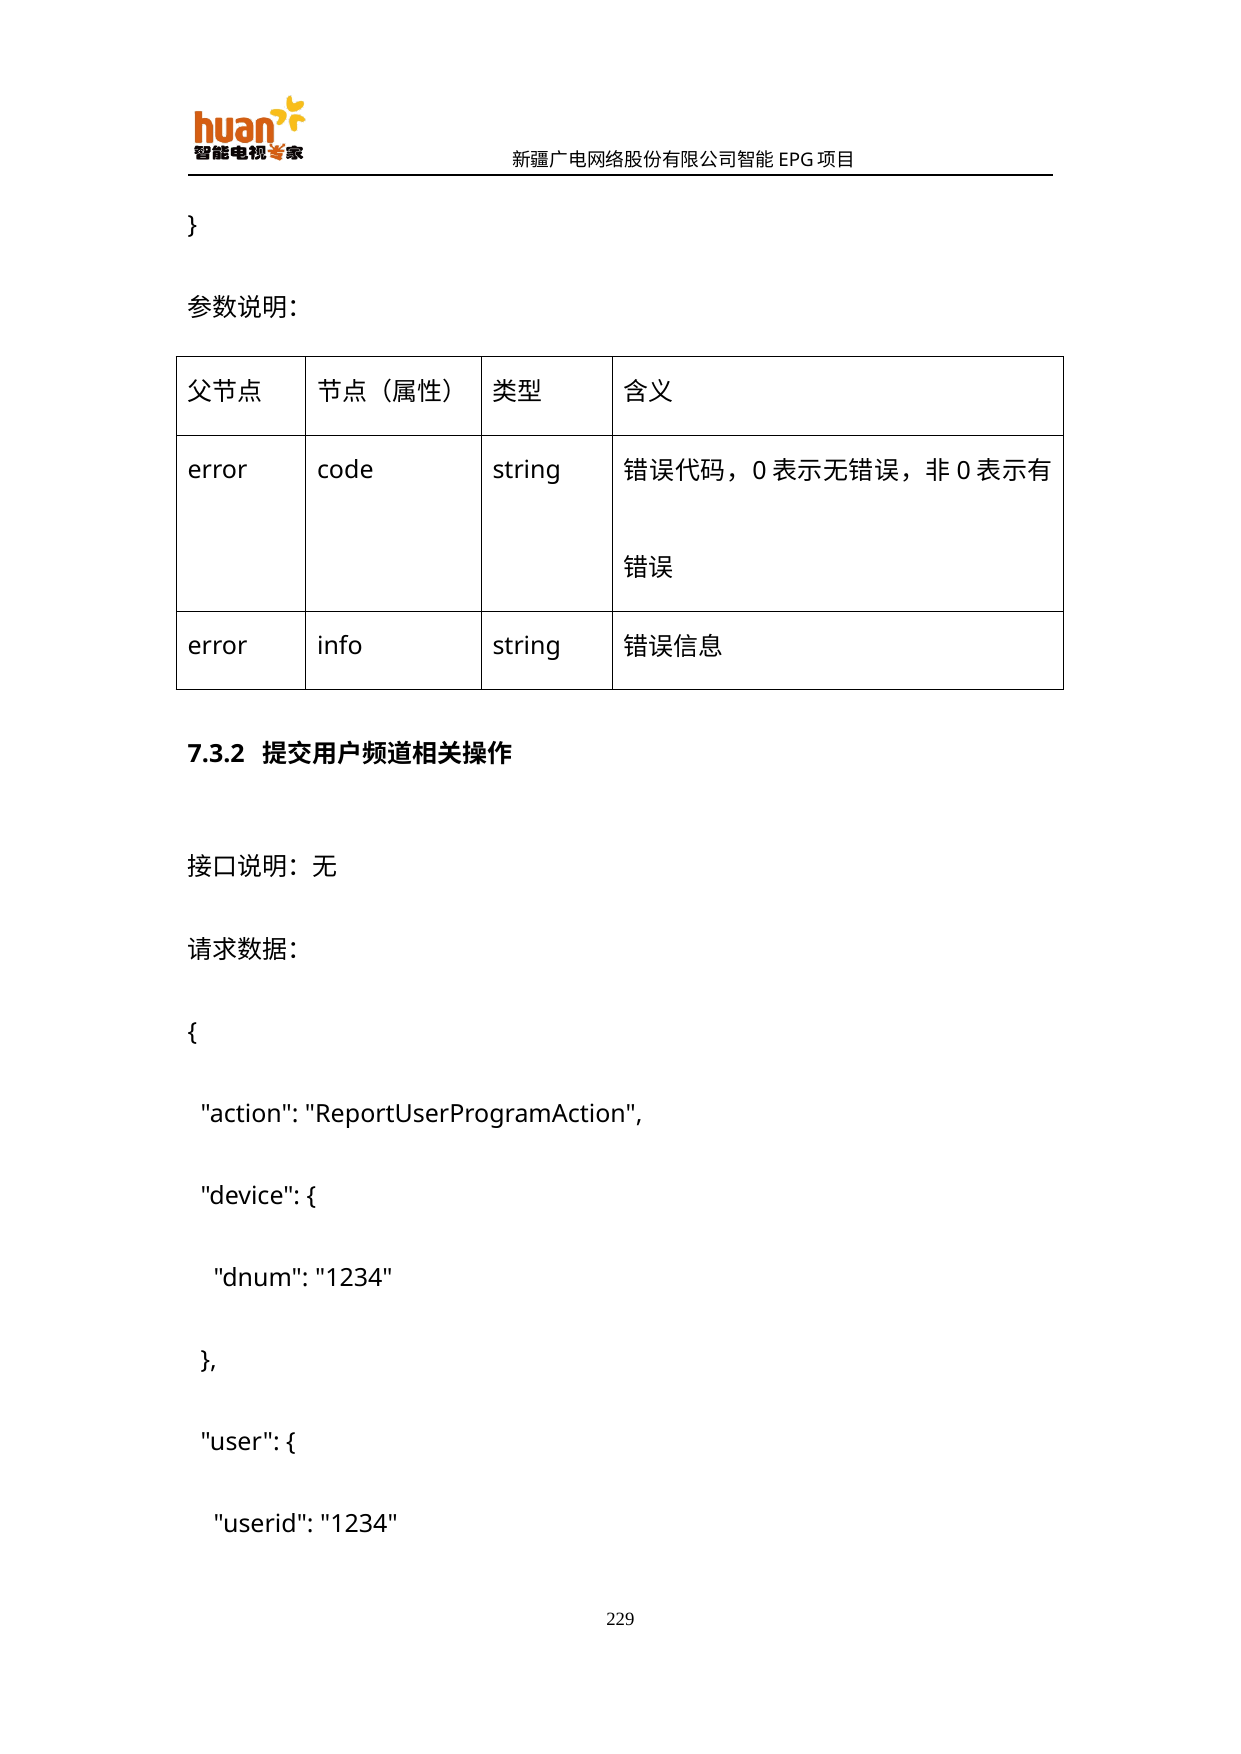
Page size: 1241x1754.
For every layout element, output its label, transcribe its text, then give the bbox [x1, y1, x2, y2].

text "dnum": "1234" [187, 1244, 1053, 1309]
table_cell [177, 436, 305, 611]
picture [187, 88, 313, 167]
text } [187, 191, 1053, 256]
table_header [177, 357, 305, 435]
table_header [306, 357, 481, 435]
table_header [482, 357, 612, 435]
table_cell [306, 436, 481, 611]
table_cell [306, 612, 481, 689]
text "userid": "1234" [187, 1490, 1053, 1555]
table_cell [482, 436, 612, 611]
subtitle 提交用户频道相关操作 [187, 719, 1053, 784]
text 参数说明： [187, 273, 1053, 338]
text { [187, 998, 1053, 1063]
text "device": { [187, 1162, 1053, 1227]
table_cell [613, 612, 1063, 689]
text "user": { [187, 1408, 1053, 1473]
text 接口说明：无 [187, 832, 1053, 897]
text "action": "ReportUserProgramAction", [187, 1080, 1053, 1145]
text }, [187, 1326, 1053, 1391]
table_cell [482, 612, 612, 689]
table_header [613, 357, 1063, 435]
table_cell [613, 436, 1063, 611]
text 请求数据： [187, 915, 1053, 980]
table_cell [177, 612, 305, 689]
